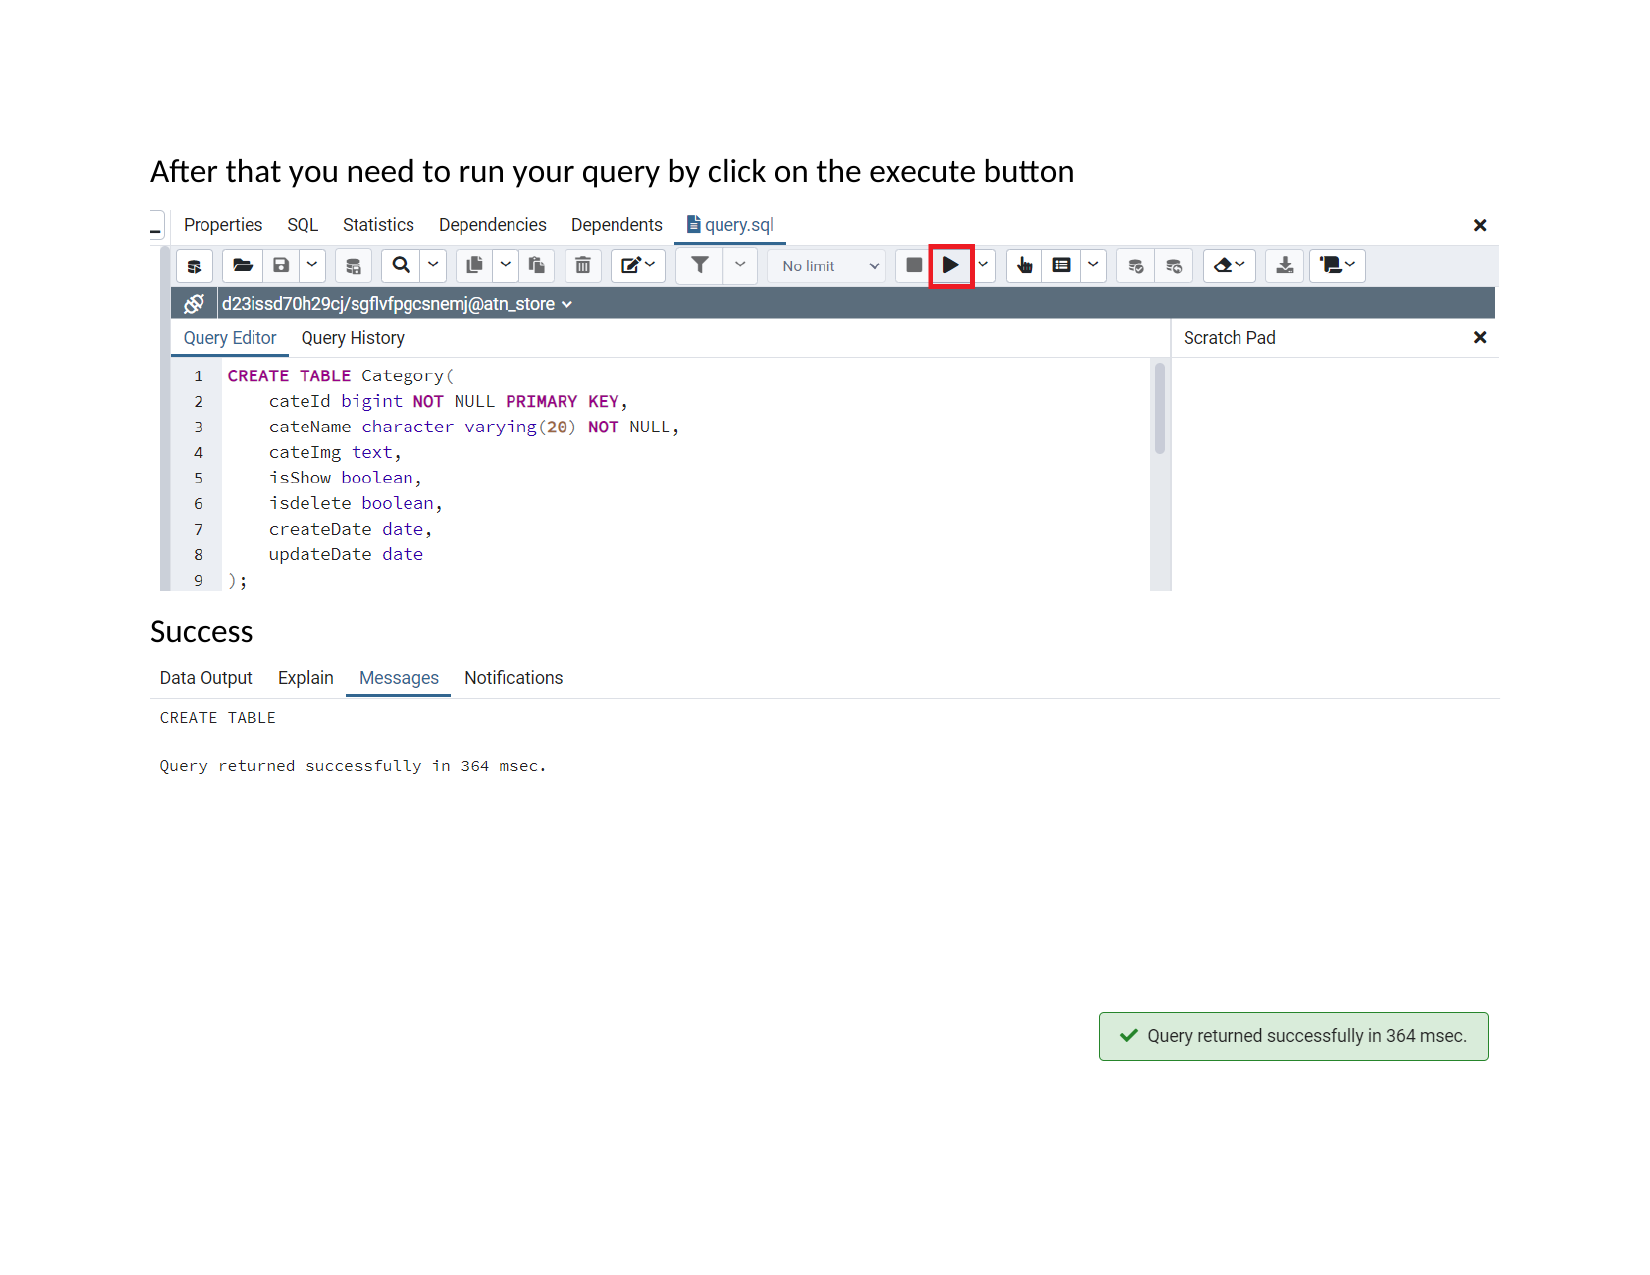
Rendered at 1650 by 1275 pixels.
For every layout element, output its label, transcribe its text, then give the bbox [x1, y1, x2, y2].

text Success [150, 610, 1500, 650]
picture [150, 670, 1500, 1077]
text After that you need to run your query by click on the execute button [150, 150, 1500, 191]
picture [150, 210, 1499, 591]
